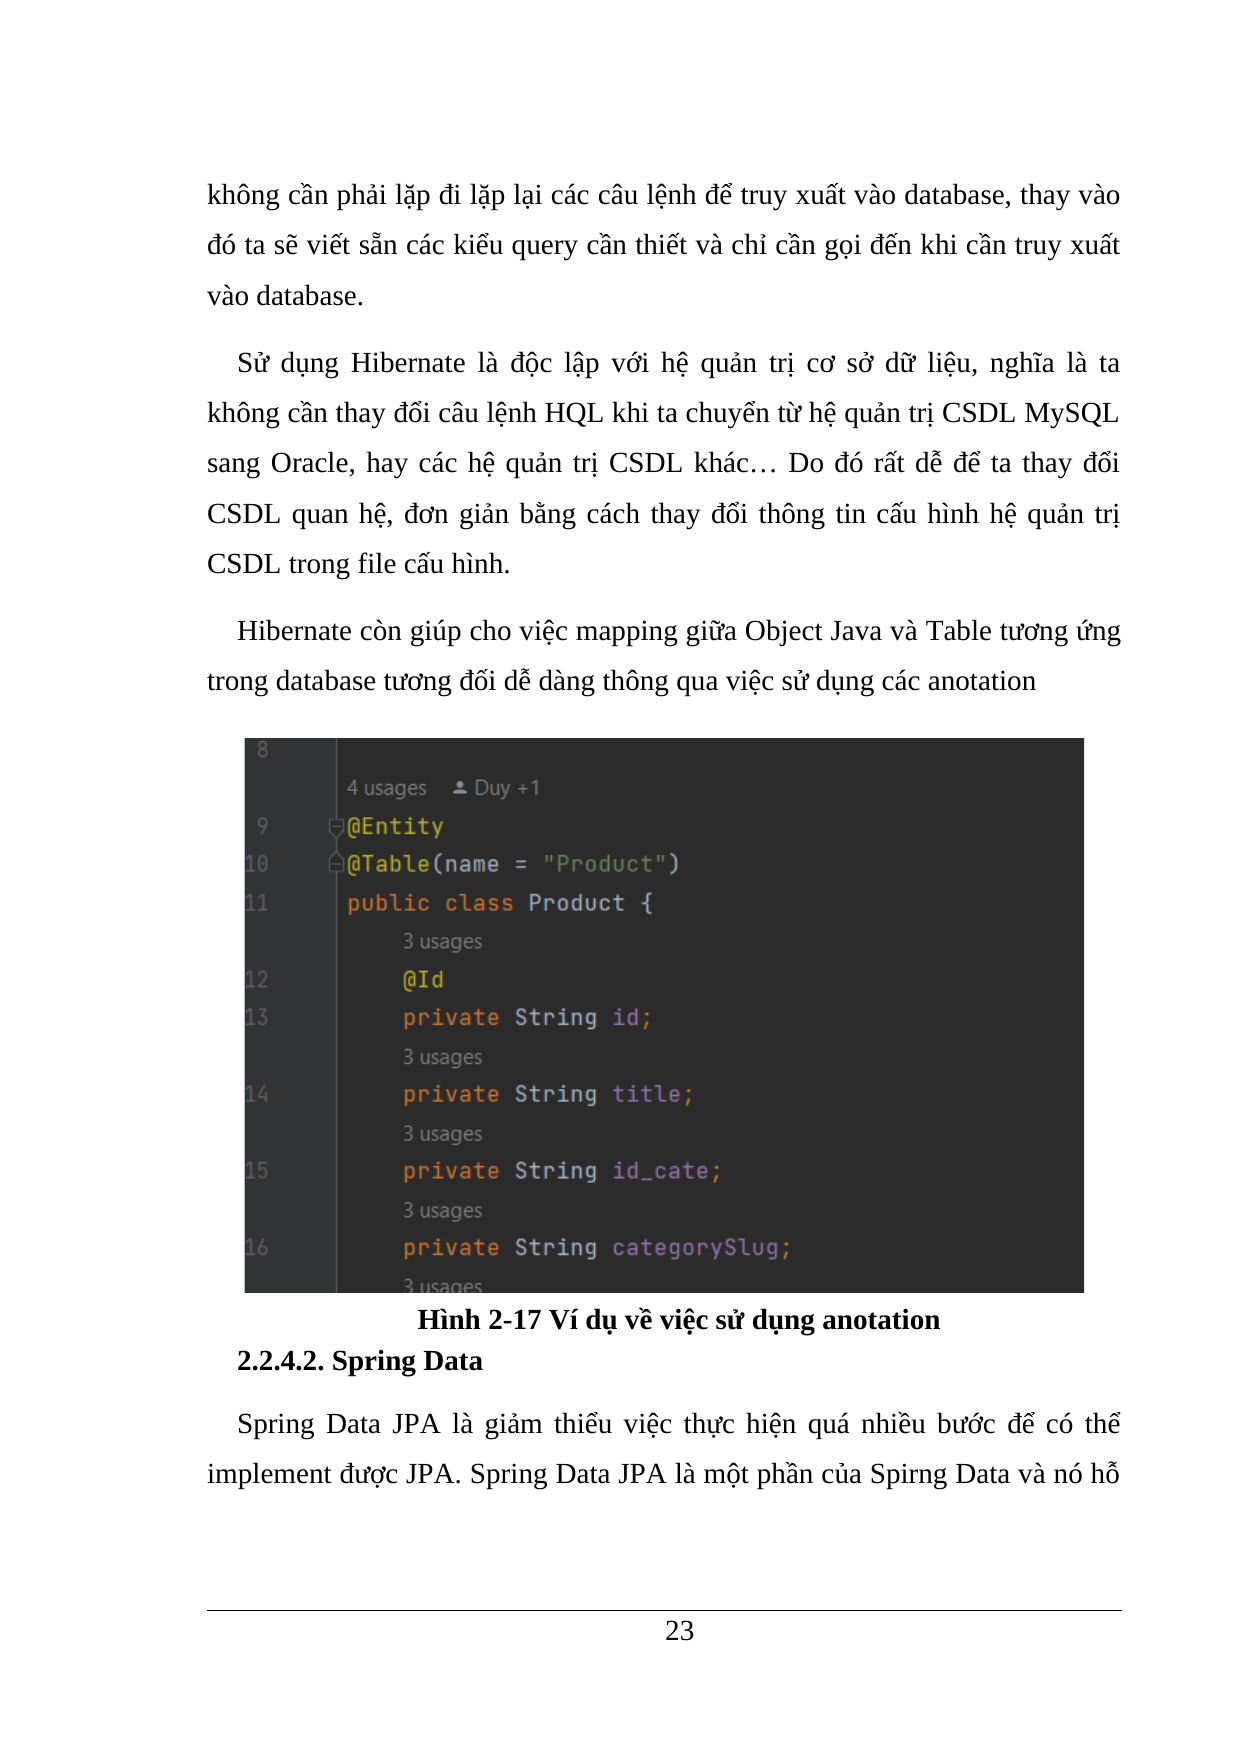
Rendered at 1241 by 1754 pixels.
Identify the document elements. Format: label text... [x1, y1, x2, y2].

text Sử dụng Hibernate là độc lập với hệ quản trị cơ sở dữ liệu, nghĩa là ta không cần thay đổi câu lệnh HQL khi ta chuyển từ hệ quản trị CSDL MySQL sang Oracle, hay các hệ quản trị CSDL khác… Do đó rất dễ để ta thay đổi CSDL quan hệ, đơn giản bằng cách thay đổi thông tin cấu hình hệ quản trị CSDL trong file cấu hình. [207, 345, 1122, 579]
picture [244, 738, 1085, 1293]
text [207, 1406, 1122, 1490]
text Hibernate còn giúp cho việc mapping giữa Object Java và Table tương ứng trong database tương đối dễ dàng thông qua việc sử dụng các anotation [207, 613, 1122, 697]
